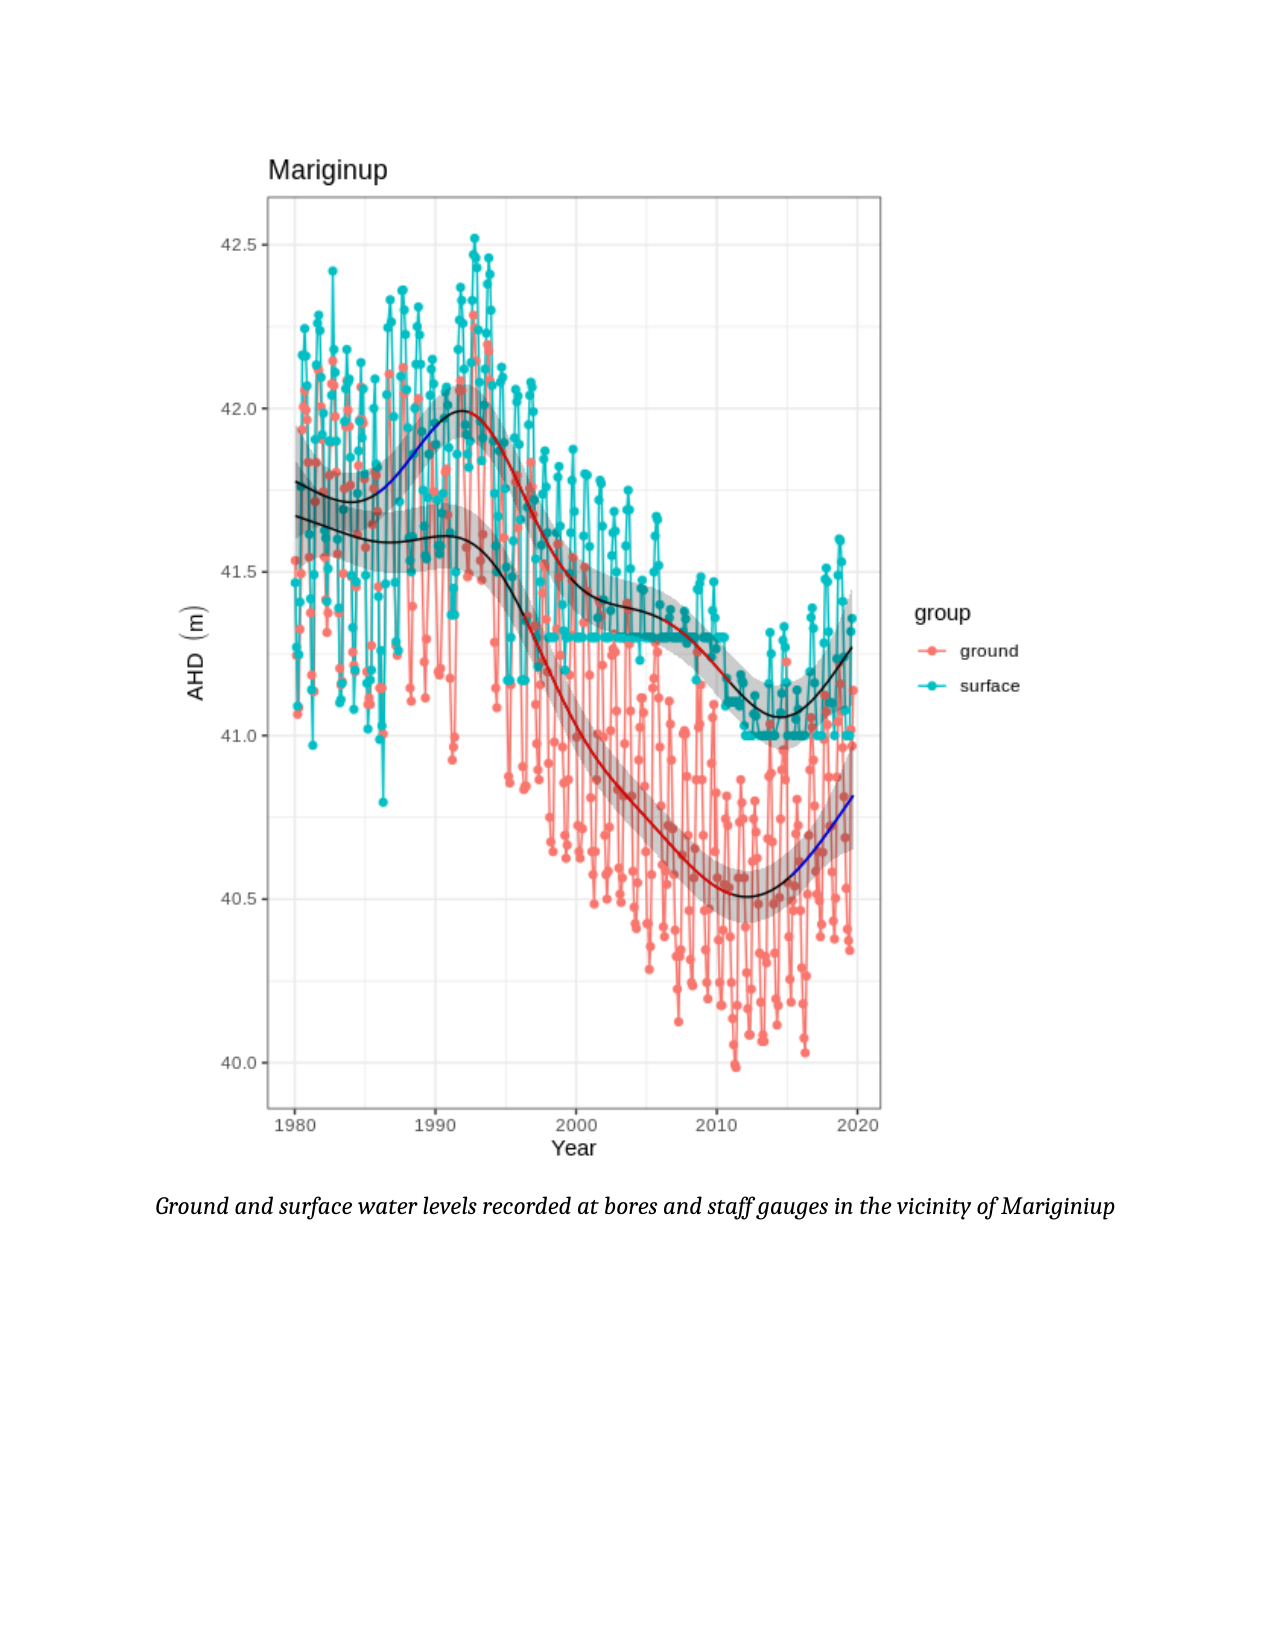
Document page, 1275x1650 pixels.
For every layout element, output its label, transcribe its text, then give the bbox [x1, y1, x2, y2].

picture [168, 150, 1044, 1171]
text Ground and surface water levels recorded at bores and staff gauges in the vicinity of Mariginiup [150, 1192, 1125, 1220]
